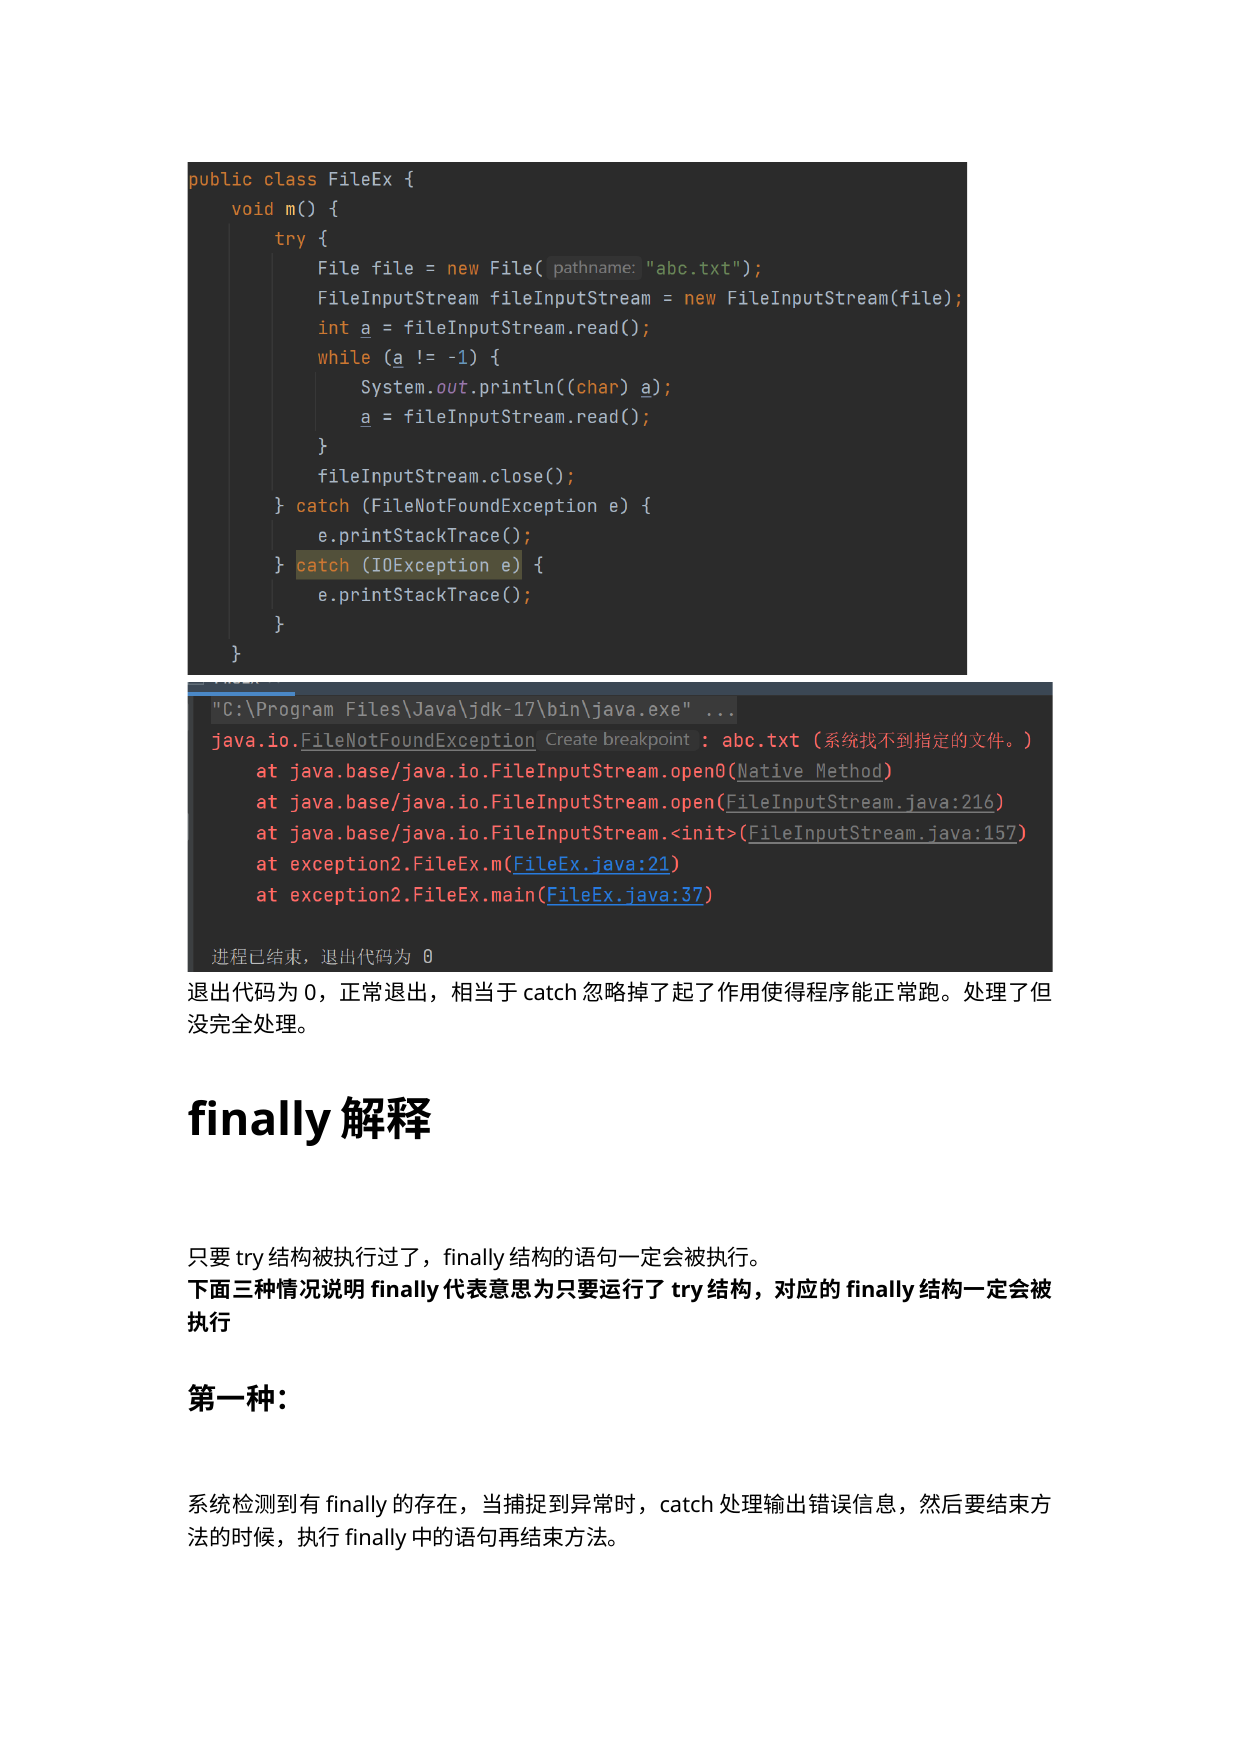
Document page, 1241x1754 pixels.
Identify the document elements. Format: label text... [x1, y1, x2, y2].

text 退出代码为0，正常退出，相当于catch忽略掉了起了作用使得程序能正常跑。处理了但没完全处理。 [187, 974, 1053, 1039]
subtitle 第一种： [187, 1364, 1053, 1429]
text 系统检测到有finally的存在，当捕捉到异常时，catch处理输出错误信息，然后要结束方法的时候，执行finally中的语句再结束方法。 [187, 1487, 1053, 1552]
picture [187, 162, 968, 675]
picture [187, 682, 1053, 972]
text 下面三种情况说明finally代表意思为只要运行了try结构，对应的finally结构一定会被执行 [187, 1272, 1053, 1337]
subtitle finally解释 [187, 1067, 1053, 1164]
text 只要try结构被执行过了，finally结构的语句一定会被执行。 [187, 1240, 1053, 1272]
